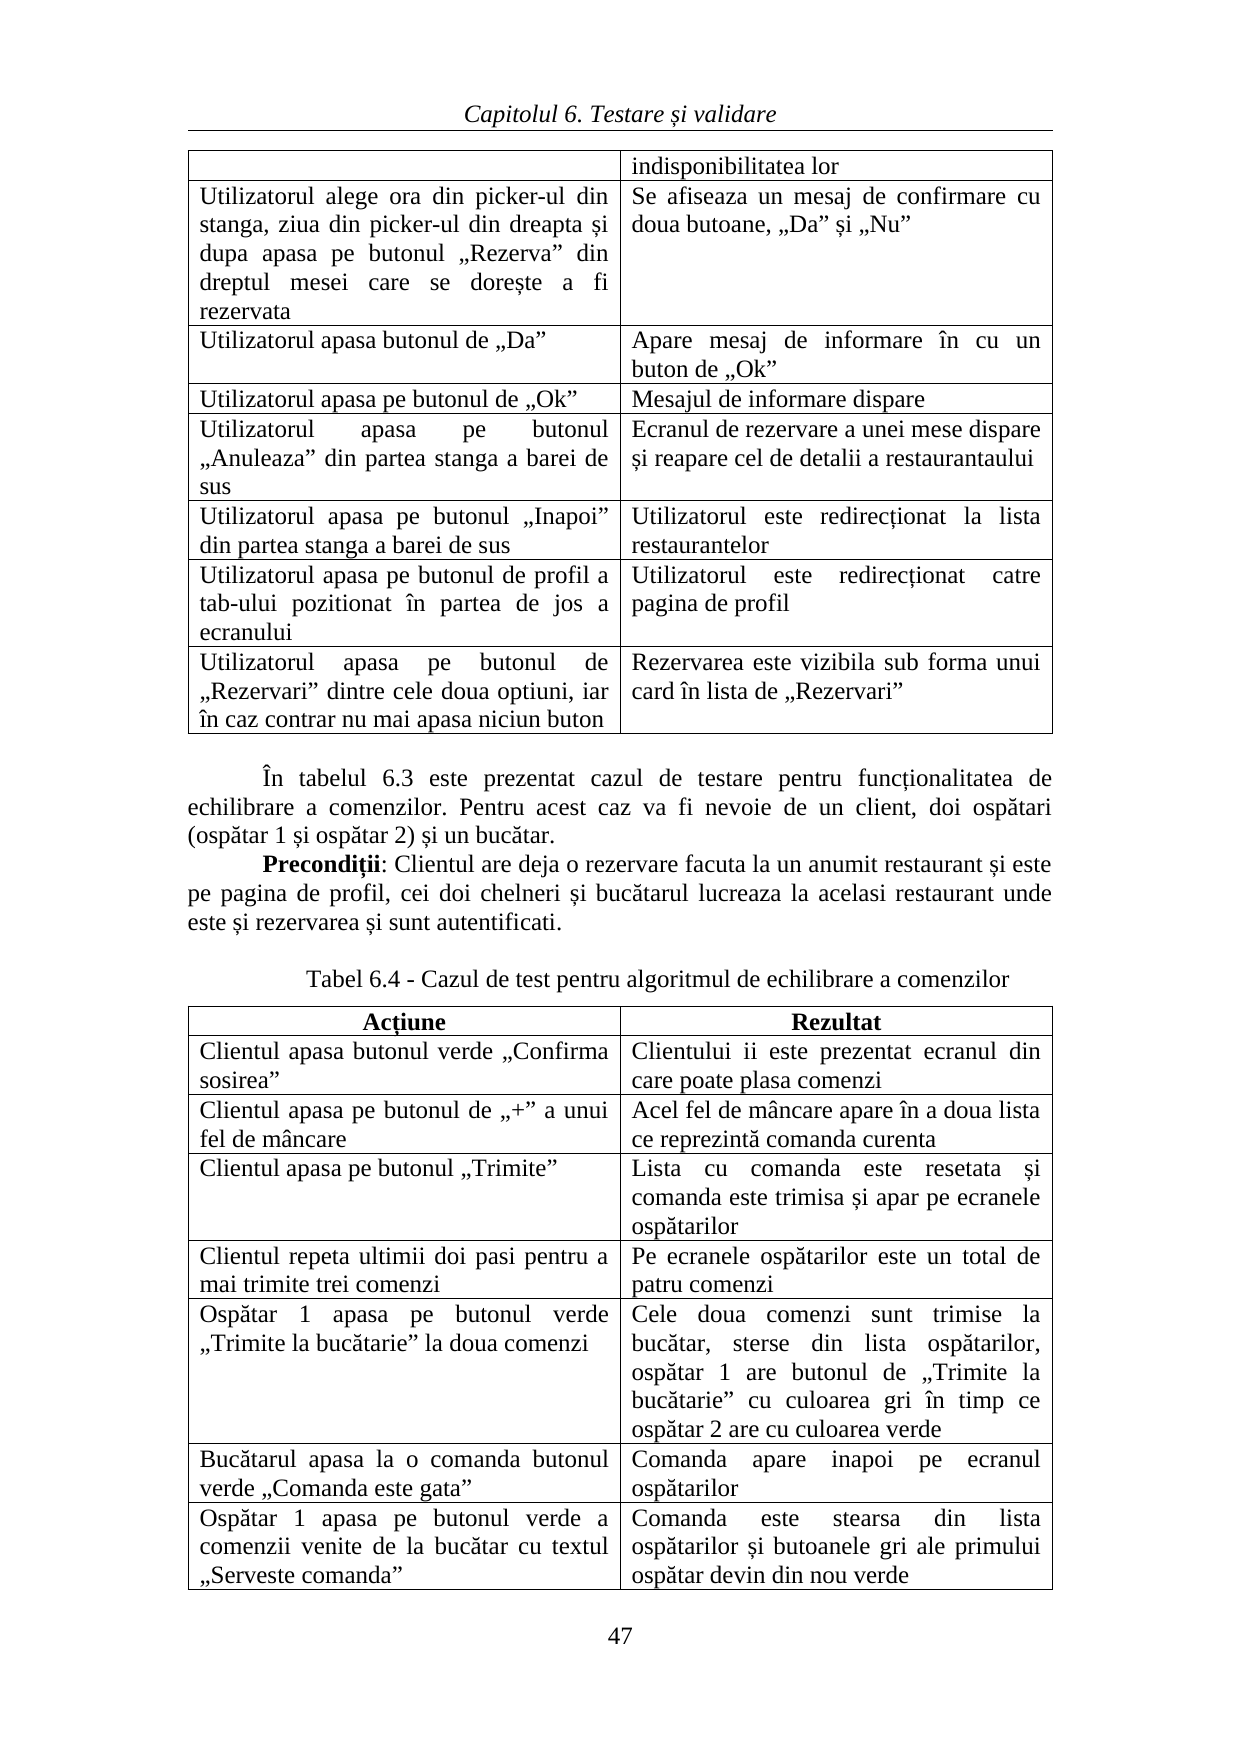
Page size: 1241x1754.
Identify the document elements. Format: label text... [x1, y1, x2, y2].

text În tabelul 6.3 este prezentat cazul de testare pentru funcționalitatea de echilibrare a comenzilor. Pentru acest caz va fi nevoie de un client, doi ospătari (ospătar 1 și ospătar 2) și un bucătar. [187, 763, 1053, 849]
table_header Rezultat [621, 1007, 1052, 1035]
table_cell Utilizatorul apasa pe butonul de „Rezervari” dintre cele doua optiuni, iar în caz contrar nu mai apasa niciun buton [189, 647, 620, 733]
table_cell Bucătarul apasa la o comanda butonul verde „Comanda este gata” [189, 1444, 620, 1502]
table_cell Utilizatorul este redirecționat la lista restaurantelor [621, 501, 1052, 559]
table_cell Acel fel de mâncare apare în a doua lista ce reprezintă comanda curenta [621, 1095, 1052, 1152]
table_cell Utilizatorul alege ora din picker-ul din stanga, ziua din picker-ul din dreapta și dupa apasa pe butonul „Rezerva” din dreptul mesei care se dorește a fi rezervata [189, 181, 620, 324]
table_cell Comanda este stearsa din lista ospătarilor și butoanele gri ale primului ospătar devin din nou verde [621, 1503, 1052, 1589]
table_cell Utilizatorul apasa pe butonul de „Ok” [189, 384, 620, 413]
table_cell Ospătar 1 apasa pe butonul verde „Trimite la bucătarie” la doua comenzi [189, 1299, 620, 1443]
table_cell Ecranul de rezervare a unei mese dispare și reapare cel de detalii a restaurantaului [621, 414, 1052, 500]
table_cell Clientul apasa pe butonul de „+” a unui fel de mâncare [189, 1095, 620, 1152]
table_cell Ospătar 1 apasa pe butonul verde a comenzii venite de la bucătar cu textul „Serveste comanda” [189, 1503, 620, 1589]
table_header Acțiune [189, 1007, 620, 1035]
table_cell Clientul repeta ultimii doi pasi pentru a mai trimite trei comenzi [189, 1241, 620, 1298]
table_cell Cele doua comenzi sunt trimise la bucătar, sterse din lista ospătarilor, ospătar 1 are butonul de „Trimite la bucătarie” cu culoarea gri în timp ce ospătar 2 are cu culoarea verde [621, 1299, 1052, 1443]
table_cell Apare mesaj de informare în cu un buton de „Ok” [621, 326, 1052, 383]
table_cell Clientul apasa pe butonul „Trimite” [189, 1154, 620, 1240]
table_cell Pe ecranele ospătarilor este un total de patru comenzi [621, 1241, 1052, 1298]
table_cell Mesajul de informare dispare [621, 384, 1052, 413]
text Precondiții: Clientul are deja o rezervare facuta la un anumit restaurant și este pe pagina de profil, cei doi chelneri și bucătarul lucreaza la acelasi restaurant unde este și rezervarea și sunt autentificati. [187, 849, 1053, 936]
table_cell Rezervarea este vizibila sub forma unui card în lista de „Rezervari” [621, 647, 1052, 733]
table_cell Clientului ii este prezentat ecranul din care poate plasa comenzi [621, 1036, 1052, 1094]
table_cell Utilizatorul apasa pe butonul „Anuleaza” din partea stanga a barei de sus [189, 414, 620, 500]
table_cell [621, 151, 1052, 180]
table_cell Utilizatorul apasa pe butonul „Inapoi” din partea stanga a barei de sus [189, 501, 620, 559]
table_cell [189, 151, 620, 180]
table_cell Utilizatorul apasa butonul de „Da” [189, 326, 620, 383]
table_cell Utilizatorul este redirecționat catre pagina de profil [621, 560, 1052, 646]
table_cell Comanda apare inapoi pe ecranul ospătarilor [621, 1444, 1052, 1502]
table_cell Clientul apasa butonul verde „Confirma sosirea” [189, 1036, 620, 1094]
table_cell Lista cu comanda este resetata și comanda este trimisa și apar pe ecranele ospătarilor [621, 1154, 1052, 1240]
table_cell Utilizatorul apasa pe butonul de profil a tab-ului pozitionat în partea de jos a ecranului [189, 560, 620, 646]
table_cell Se afiseaza un mesaj de confirmare cu doua butoane, „Da” și „Nu” [621, 181, 1052, 324]
